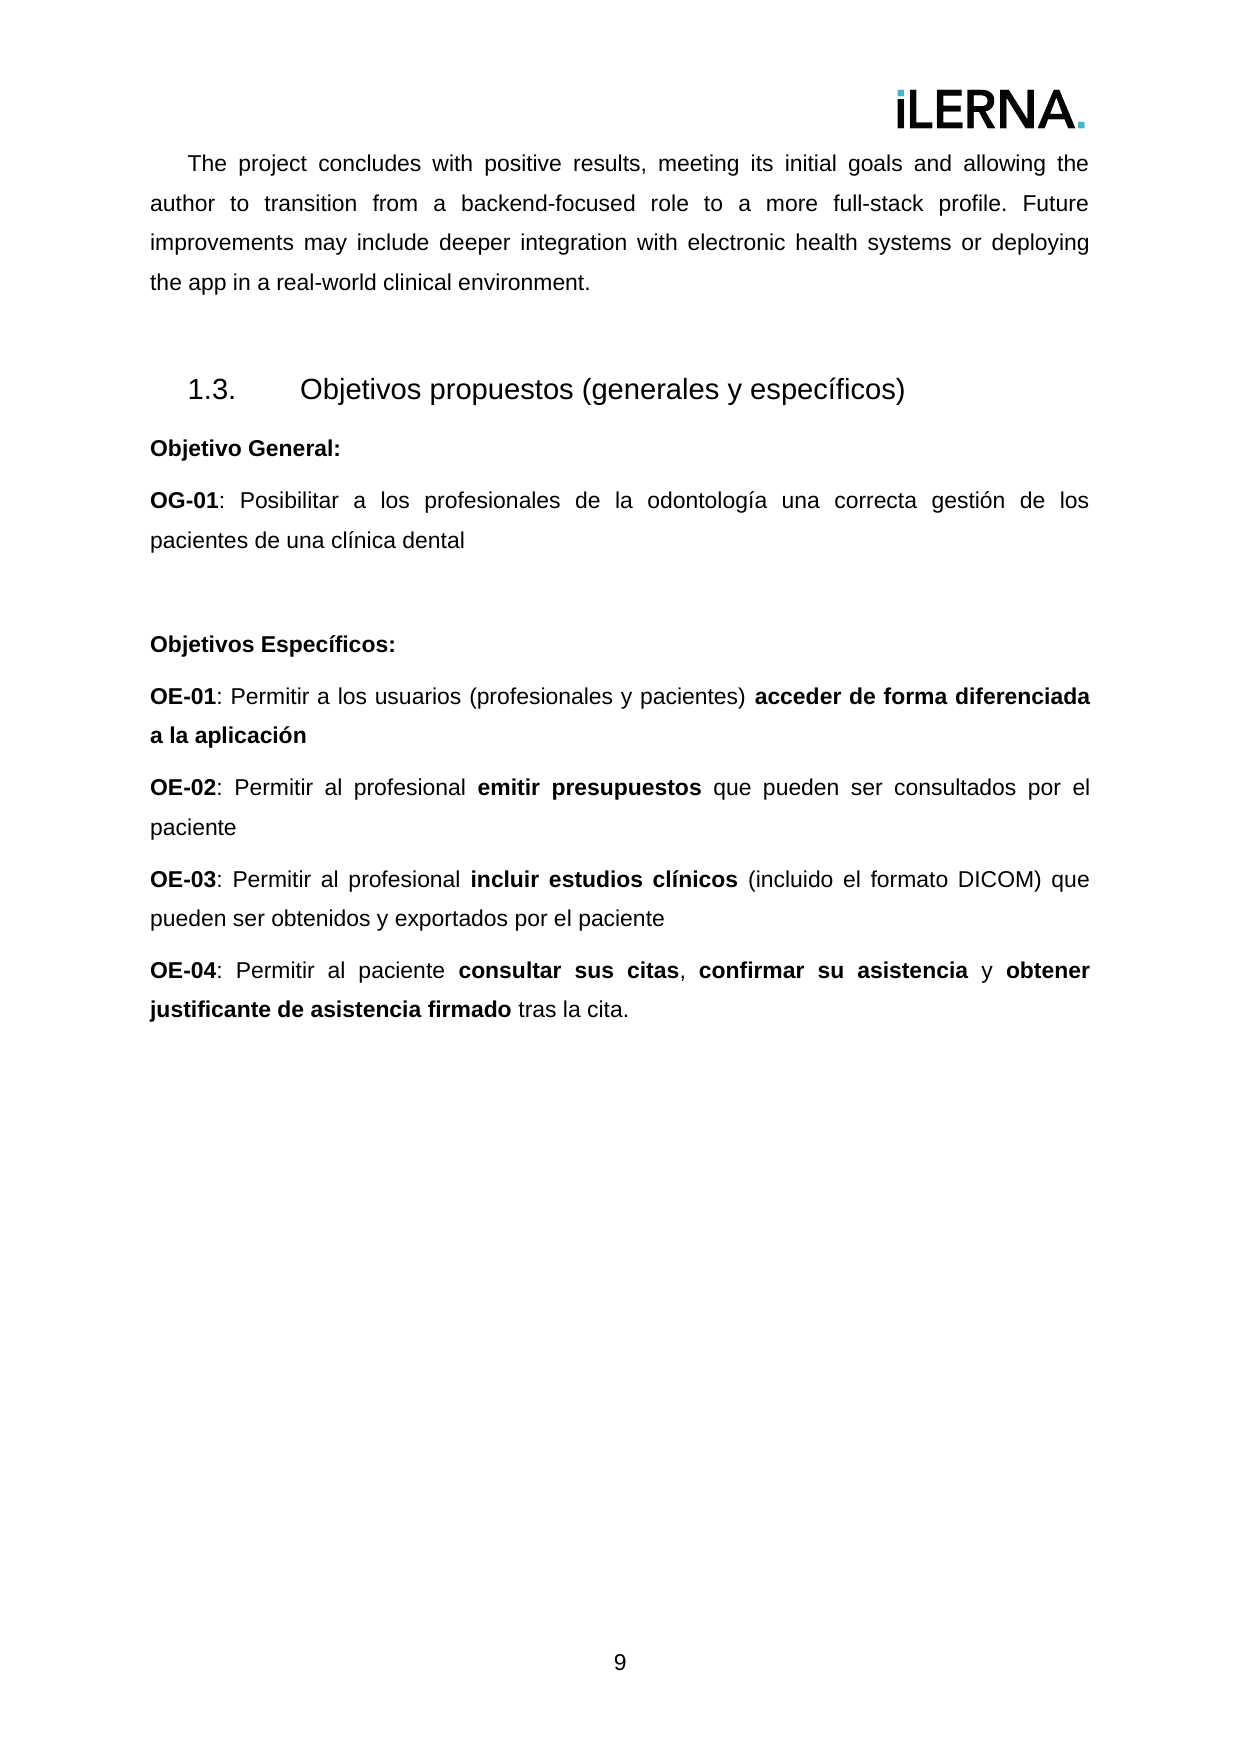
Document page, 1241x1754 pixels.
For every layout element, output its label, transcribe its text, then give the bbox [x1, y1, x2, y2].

text Objetivos Específicos: [150, 631, 1090, 657]
text OE-04: Permitir al paciente consultar sus citas, confirmar su asistencia y obtener justificante de asistencia firmado tras la cita. [150, 957, 1090, 1023]
picture [891, 87, 1091, 131]
text OE-03: Permitir al profesional incluir estudios clínicos (incluido el formato DICOM) que pueden ser obtenidos y exportados por el paciente [150, 866, 1090, 931]
text Objetivo General: [150, 435, 1090, 462]
text OG-01: Posibilitar a los profesionales de la odontología una correcta gestión de los pacientes de una clínica dental [150, 487, 1090, 553]
text OE-01: Permitir a los usuarios (profesionales y pacientes) acceder de forma diferenciada a la aplicación [150, 683, 1090, 748]
text OE-02: Permitir al profesional emitir presupuestos que pueden ser consultados por el paciente [150, 774, 1090, 840]
subtitle Objetivos propuestos (generales y específicos) [187, 372, 1090, 406]
text The project concludes with positive results, meeting its initial goals and allowing the author to transition from a backend-focused role to a more full-stack profile. Future improvements may include deeper integration with electronic health systems or deploying the app in a real-world clinical environment. [150, 150, 1090, 295]
